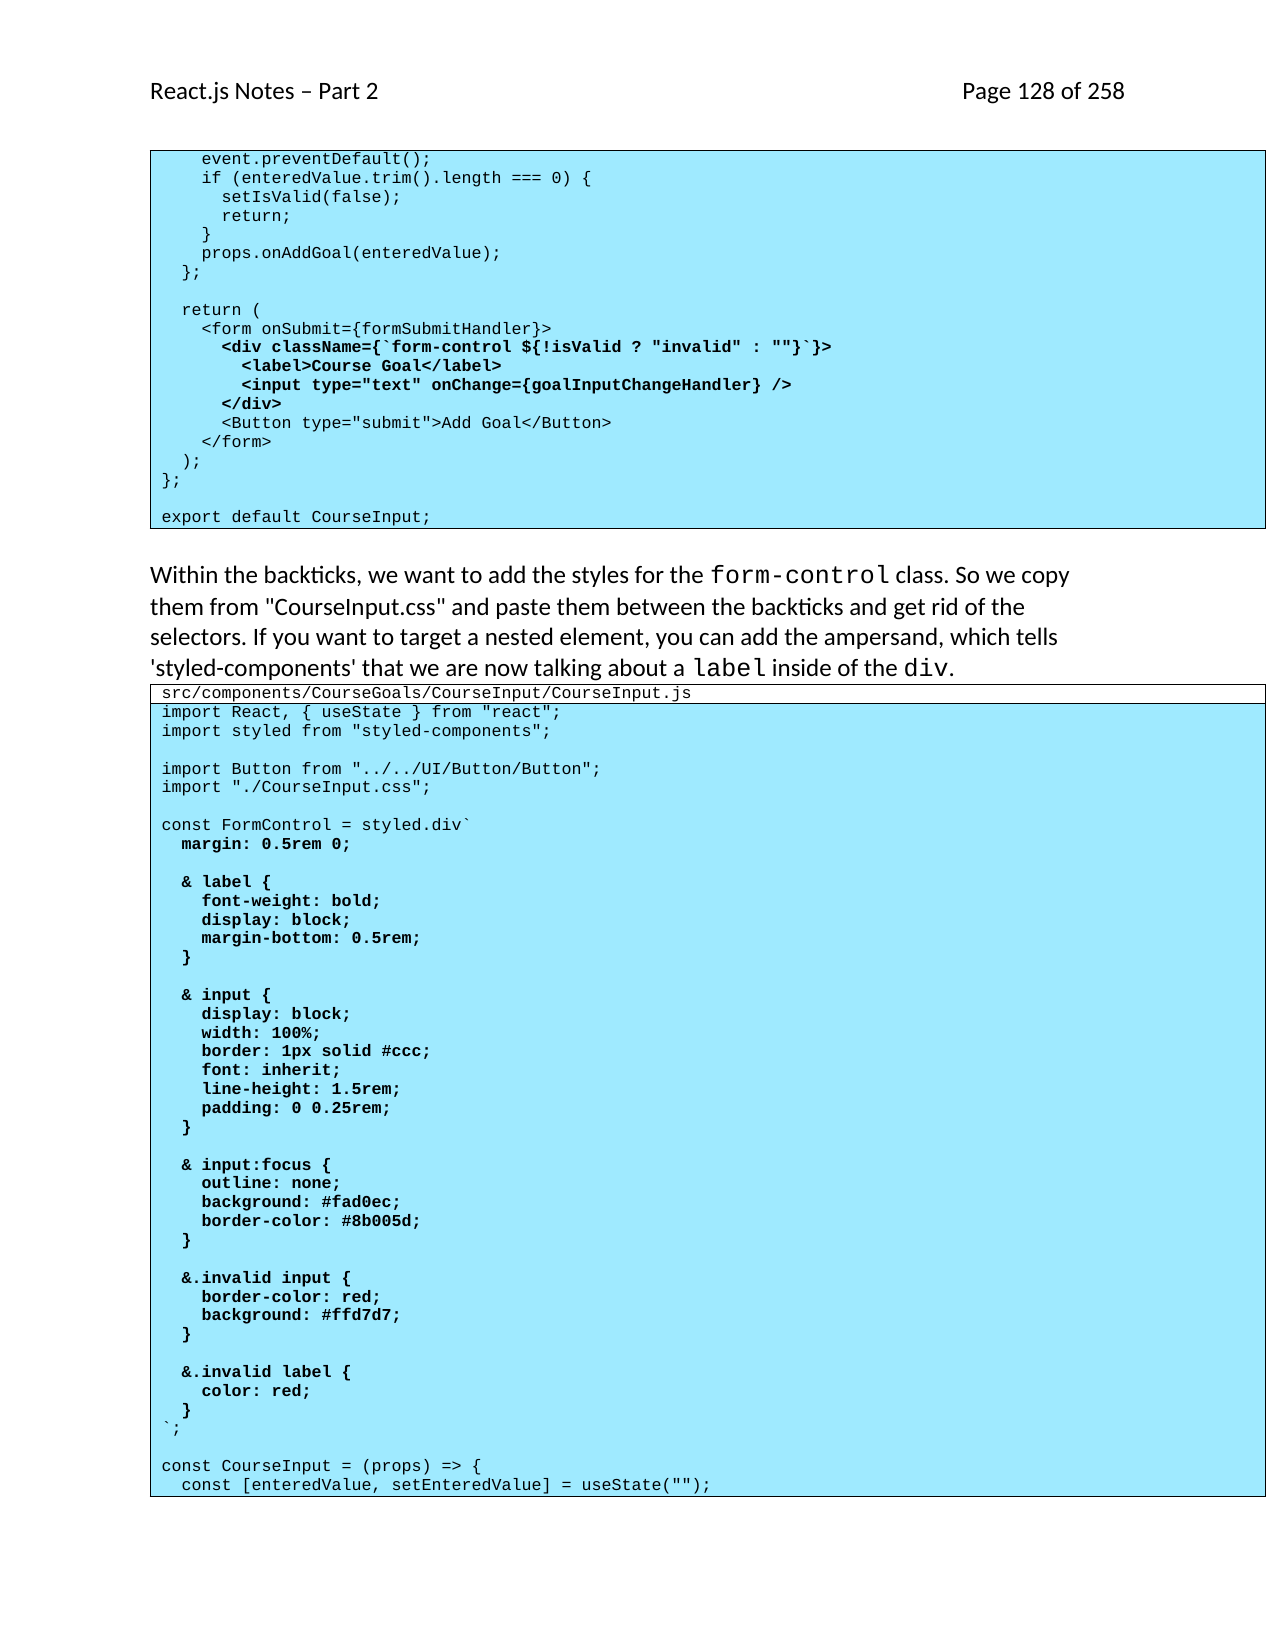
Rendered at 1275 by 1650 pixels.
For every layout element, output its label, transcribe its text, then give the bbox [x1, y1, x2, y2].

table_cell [151, 704, 1265, 1496]
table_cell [151, 151, 1265, 528]
text Within the backticks, we want to add the styles for the form-control class. So we copy them from "CourseInput.css" and paste them between the backticks and get rid of the selectors. If you want to target a nested element, you can add the ampersand, which tells 'styled-components' that we are now talking about a label inside of the div. [150, 559, 1125, 684]
table_header src/components/CourseGoals/CourseInput/CourseInput.js [151, 685, 1265, 703]
